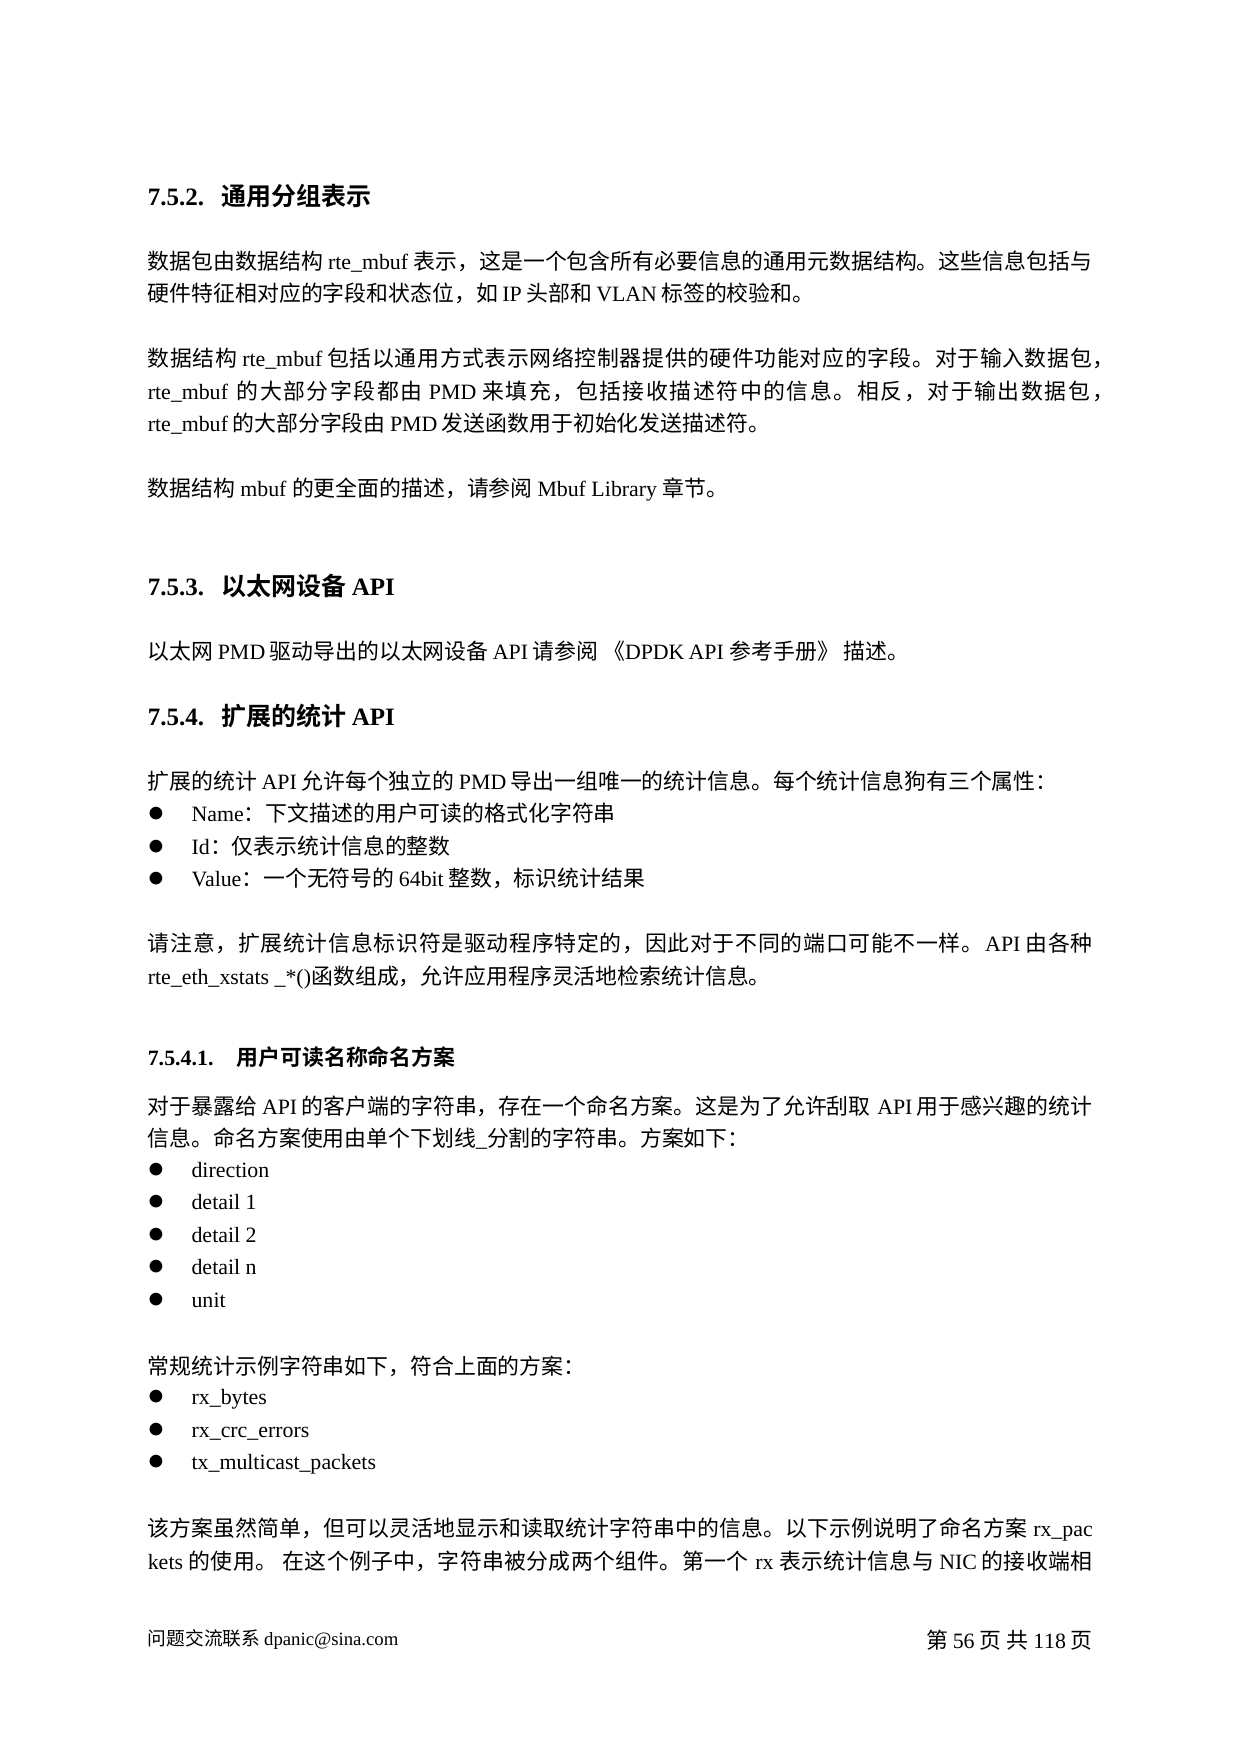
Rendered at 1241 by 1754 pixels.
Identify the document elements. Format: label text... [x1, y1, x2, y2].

list Name：下文描述的用户可读的格式化字符串 [148, 796, 1092, 828]
text 请注意，扩展统计信息标识符是驱动程序特定的，因此对于不同的端口可能不一样。API由各种rte_eth_xstats _*()函数组成，允许应用程序灵活地检索统计信息。 [148, 926, 1092, 991]
subtitle 通用分组表示 [148, 162, 1092, 227]
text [148, 1511, 1092, 1576]
text 扩展的统计API允许每个独立的PMD导出一组唯一的统计信息。每个统计信息狗有三个属性： [148, 763, 1092, 796]
text 以太网PMD驱动导出的以太网设备API请参阅 《DPDK API 参考手册》 描述。 [148, 633, 1092, 666]
list Id：仅表示统计信息的整数 [148, 828, 1092, 861]
list unit [148, 1283, 1092, 1316]
text 数据结构rte_mbuf包括以通用方式表示网络控制器提供的硬件功能对应的字段。对于输入数据包，rte_mbuf 的大部分字段都由PMD来填充，包括接收描述符中的信息。相反，对于输出数据包，rte_mbuf的大部分字段由PMD发送函数用于初始化发送描述符。 [148, 341, 1092, 438]
list detail 2 [148, 1218, 1092, 1251]
text 对于暴露给API的客户端的字符串，存在一个命名方案。这是为了允许刮取API用于感兴趣的统计信息。命名方案使用由单个下划线_分割的字符串。方案如下： [148, 1088, 1092, 1153]
list rx_bytes [148, 1381, 1092, 1413]
list Value：一个无符号的64bit整数，标识统计结果 [148, 861, 1092, 893]
subtitle 扩展的统计API [148, 682, 1092, 747]
list detail n [148, 1251, 1092, 1283]
text 数据结构 mbuf 的更全面的描述，请参阅 Mbuf Library 章节。 [148, 471, 1092, 503]
list rx_crc_errors [148, 1413, 1092, 1446]
text 数据包由数据结构 rte_mbuf 表示，这是一个包含所有必要信息的通用元数据结构。这些信息包括与硬件特征相对应的字段和状态位，如IP头部和VLAN标签的校验和。 [148, 243, 1092, 308]
subtitle 用户可读名称命名方案 [148, 1039, 1092, 1072]
list tx_multicast_packets [148, 1446, 1092, 1478]
text 常规统计示例字符串如下，符合上面的方案： [148, 1348, 1092, 1381]
list detail 1 [148, 1186, 1092, 1218]
subtitle 以太网设备API [148, 552, 1092, 617]
list direction [148, 1153, 1092, 1186]
